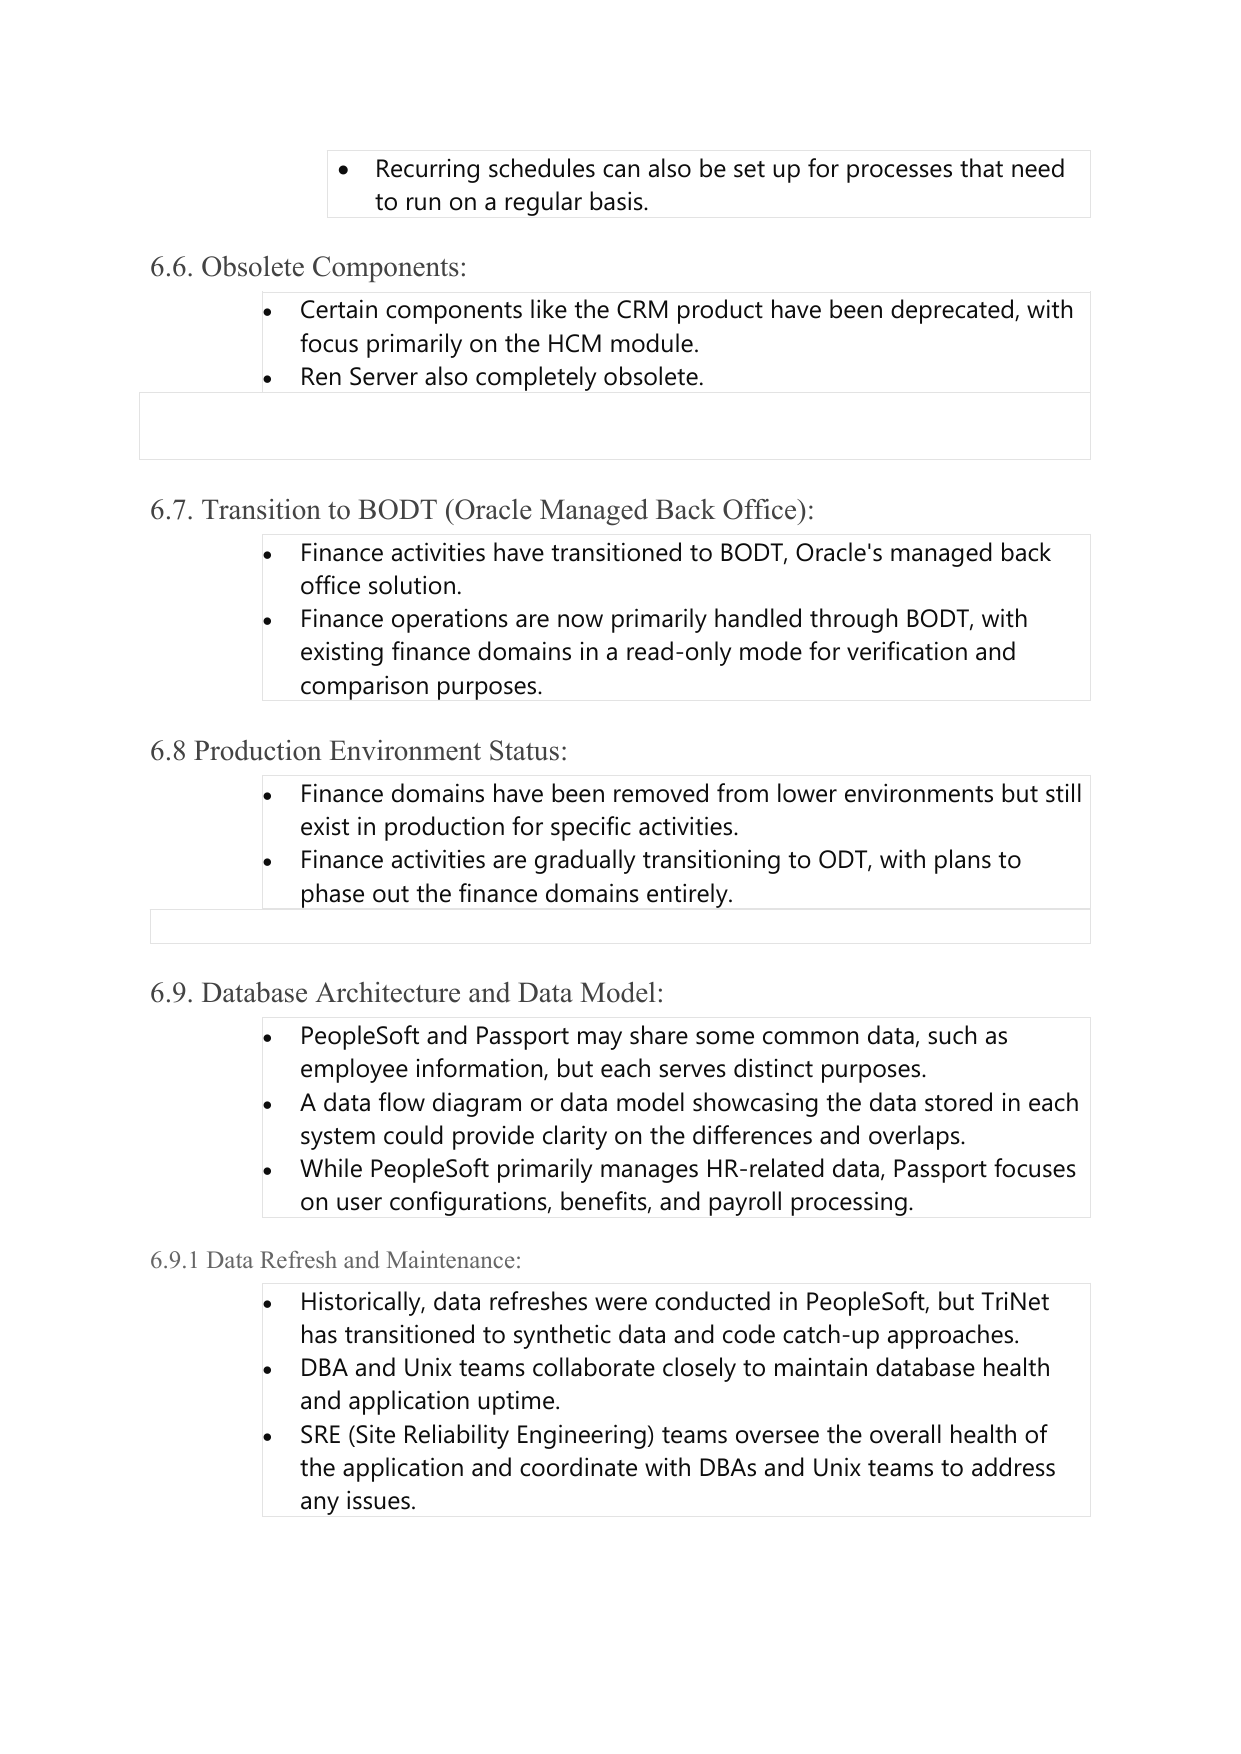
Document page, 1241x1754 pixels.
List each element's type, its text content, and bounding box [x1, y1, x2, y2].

subtitle 6.7. Transition to BODT (Oracle Managed Back Office): [150, 493, 1090, 525]
list SRE (Site Reliability Engineering) teams oversee the overall health of the application and coordinate with DBAs and Unix teams to address any issues. [263, 1416, 1090, 1516]
list Historically, data refreshes were conducted in PeopleSoft, but TriNet has transitioned to synthetic data and code catch-up approaches. [263, 1284, 1090, 1349]
list Certain components like the CRM product have been deprecated, with focus primarily on the HCM module. [263, 293, 1090, 358]
list Finance activities are gradually transitioning to ODT, with plans to phase out the finance domains entirely. [263, 841, 1090, 908]
subtitle 6.9. Database Architecture and Data Model: [150, 976, 1090, 1009]
subtitle 6.6. Obsolete Components: [150, 251, 1090, 283]
list Finance operations are now primarily handled through BODT, with existing finance domains in a read-only mode for verification and comparison purposes. [263, 600, 1090, 700]
list Finance activities have transitioned to BODT, Oracle's managed back office solution. [263, 535, 1090, 600]
list PeopleSoft and Passport may share some common data, such as employee information, but each serves distinct purposes. [263, 1018, 1090, 1083]
list Recurring schedules can also be set up for processes that need to run on a regular basis. [328, 151, 1090, 217]
list Finance domains have been removed from lower environments but still exist in production for specific activities. [263, 776, 1090, 841]
list While PeopleSoft primarily manages HR-related data, Passport focuses on user configurations, benefits, and payroll processing. [263, 1150, 1090, 1217]
list A data flow diagram or data model showcasing the data stored in each system could provide clarity on the differences and overlaps. [263, 1083, 1090, 1150]
list DBA and Unix teams collaborate closely to maintain database health and application uptime. [263, 1349, 1090, 1416]
subtitle 6.9.1 Data Refresh and Maintenance: [150, 1247, 1090, 1274]
list Ren Server also completely obsolete. [263, 358, 1090, 392]
subtitle 6.8 Production Environment Status: [150, 734, 1090, 766]
